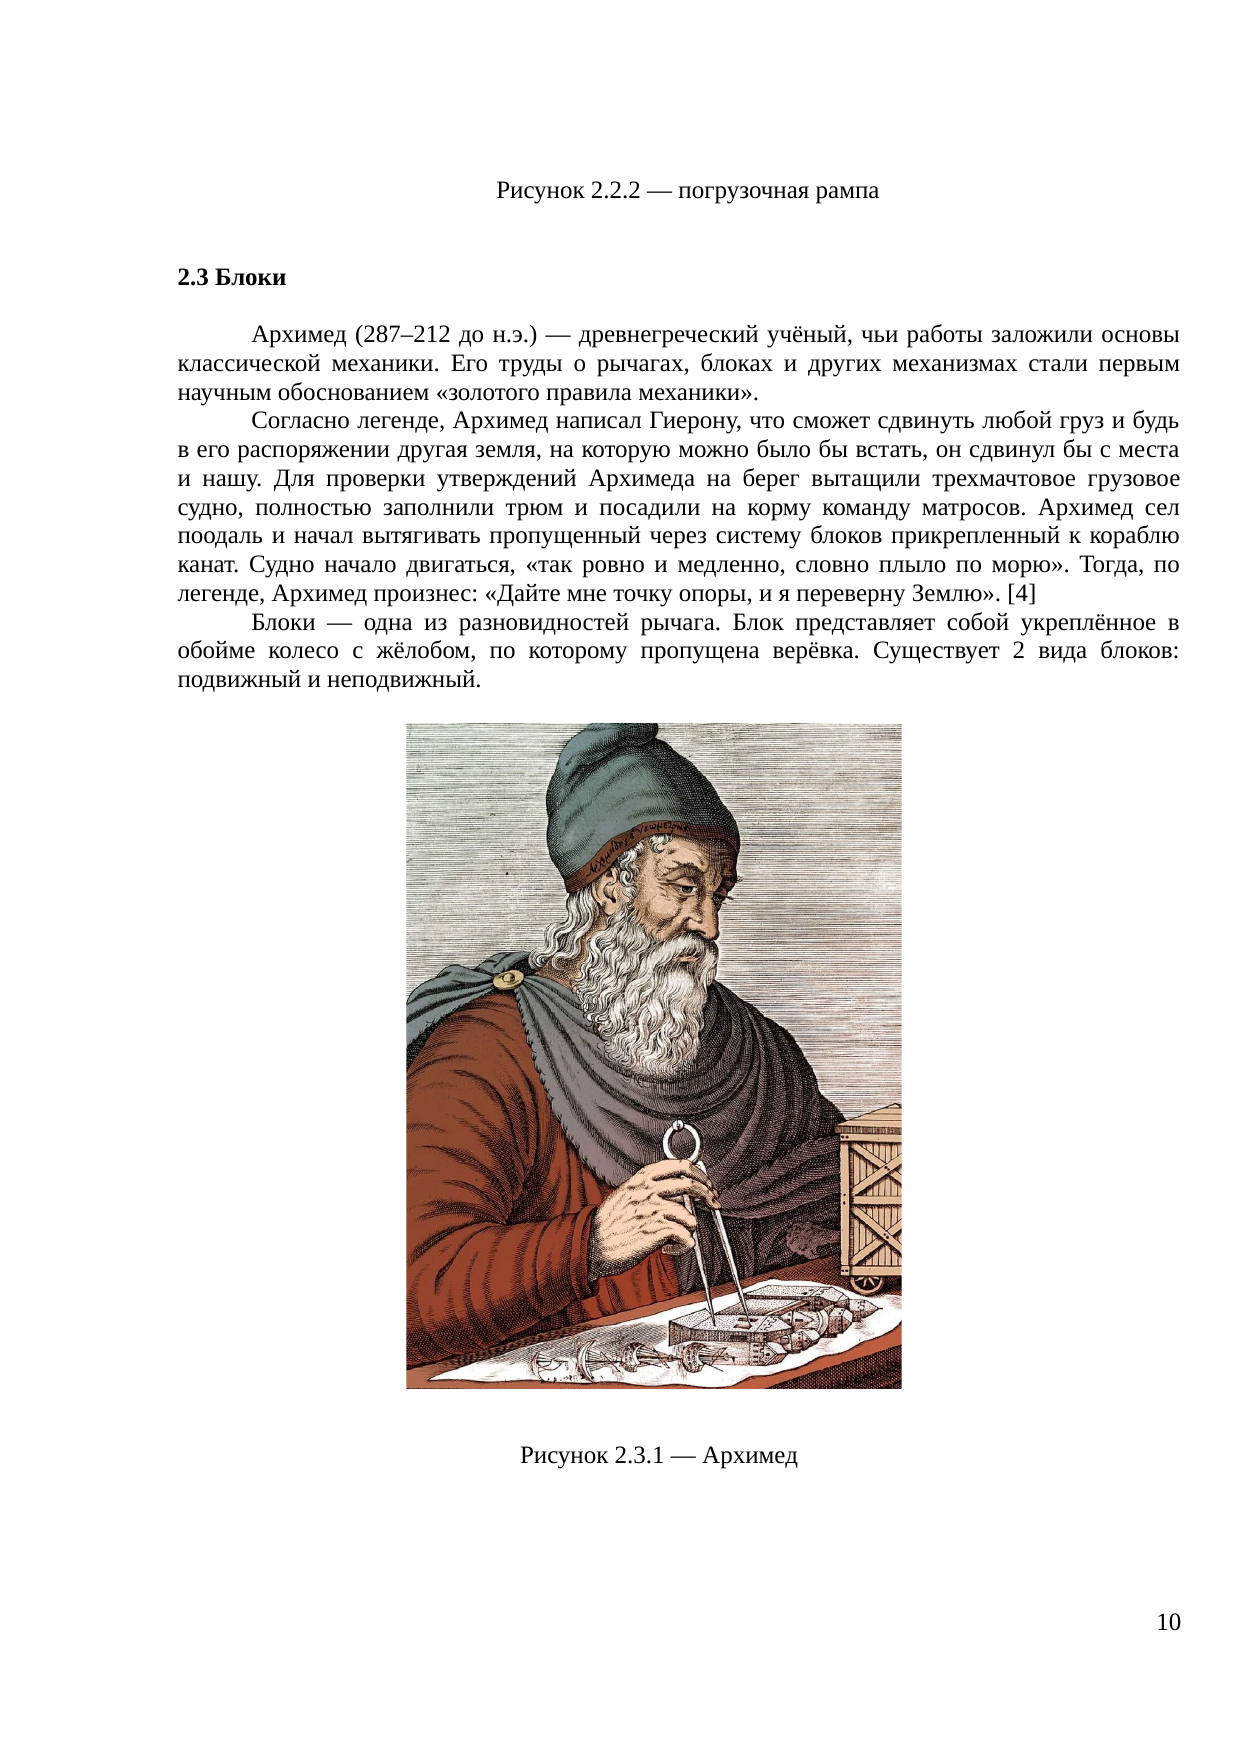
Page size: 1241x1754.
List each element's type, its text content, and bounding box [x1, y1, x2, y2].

text Рисунок 2.2.2 — погрузочная рампа [177, 176, 1181, 204]
text Блоки — одна из разновидностей рычага. Блок представляет собой укреплённое в обойме колесо с жёлобом, по которому пропущена верёвка. Существует 2 вида блоков: подвижный и неподвижный. [177, 607, 1181, 693]
text Согласно легенде, Архимед написал Гиерону, что сможет сдвинуть любой груз и будь в его распоряжении другая земля, на которую можно было бы встать, он сдвинул бы с места и нашу. Для проверки утверждений Архимеда на берег вытащили трехмачтовое грузовое судно, полностью заполнили трюм и посадили на корму команду матросов. Архимед сел поодаль и начал вытягивать пропущенный через систему блоков прикрепленный к кораблю канат. Судно начало двигаться, «так ровно и медленно, словно плыло по морю». Тогда, по легенде, Архимед произнес: «Дайте мне точку опоры, и я переверну Землю». [4] [177, 406, 1181, 607]
text Архимед (287–212 до н.э.) — древнегреческий учёный, чьи работы заложили основы классической механики. Его труды о рычагах, блоках и других механизмах стали первым научным обоснованием «золотого правила механики». [177, 319, 1181, 406]
text Рисунок 2.3.1 — Архимед [177, 1441, 1181, 1469]
text 2.3 Блоки [177, 262, 1181, 291]
picture [406, 723, 902, 1389]
